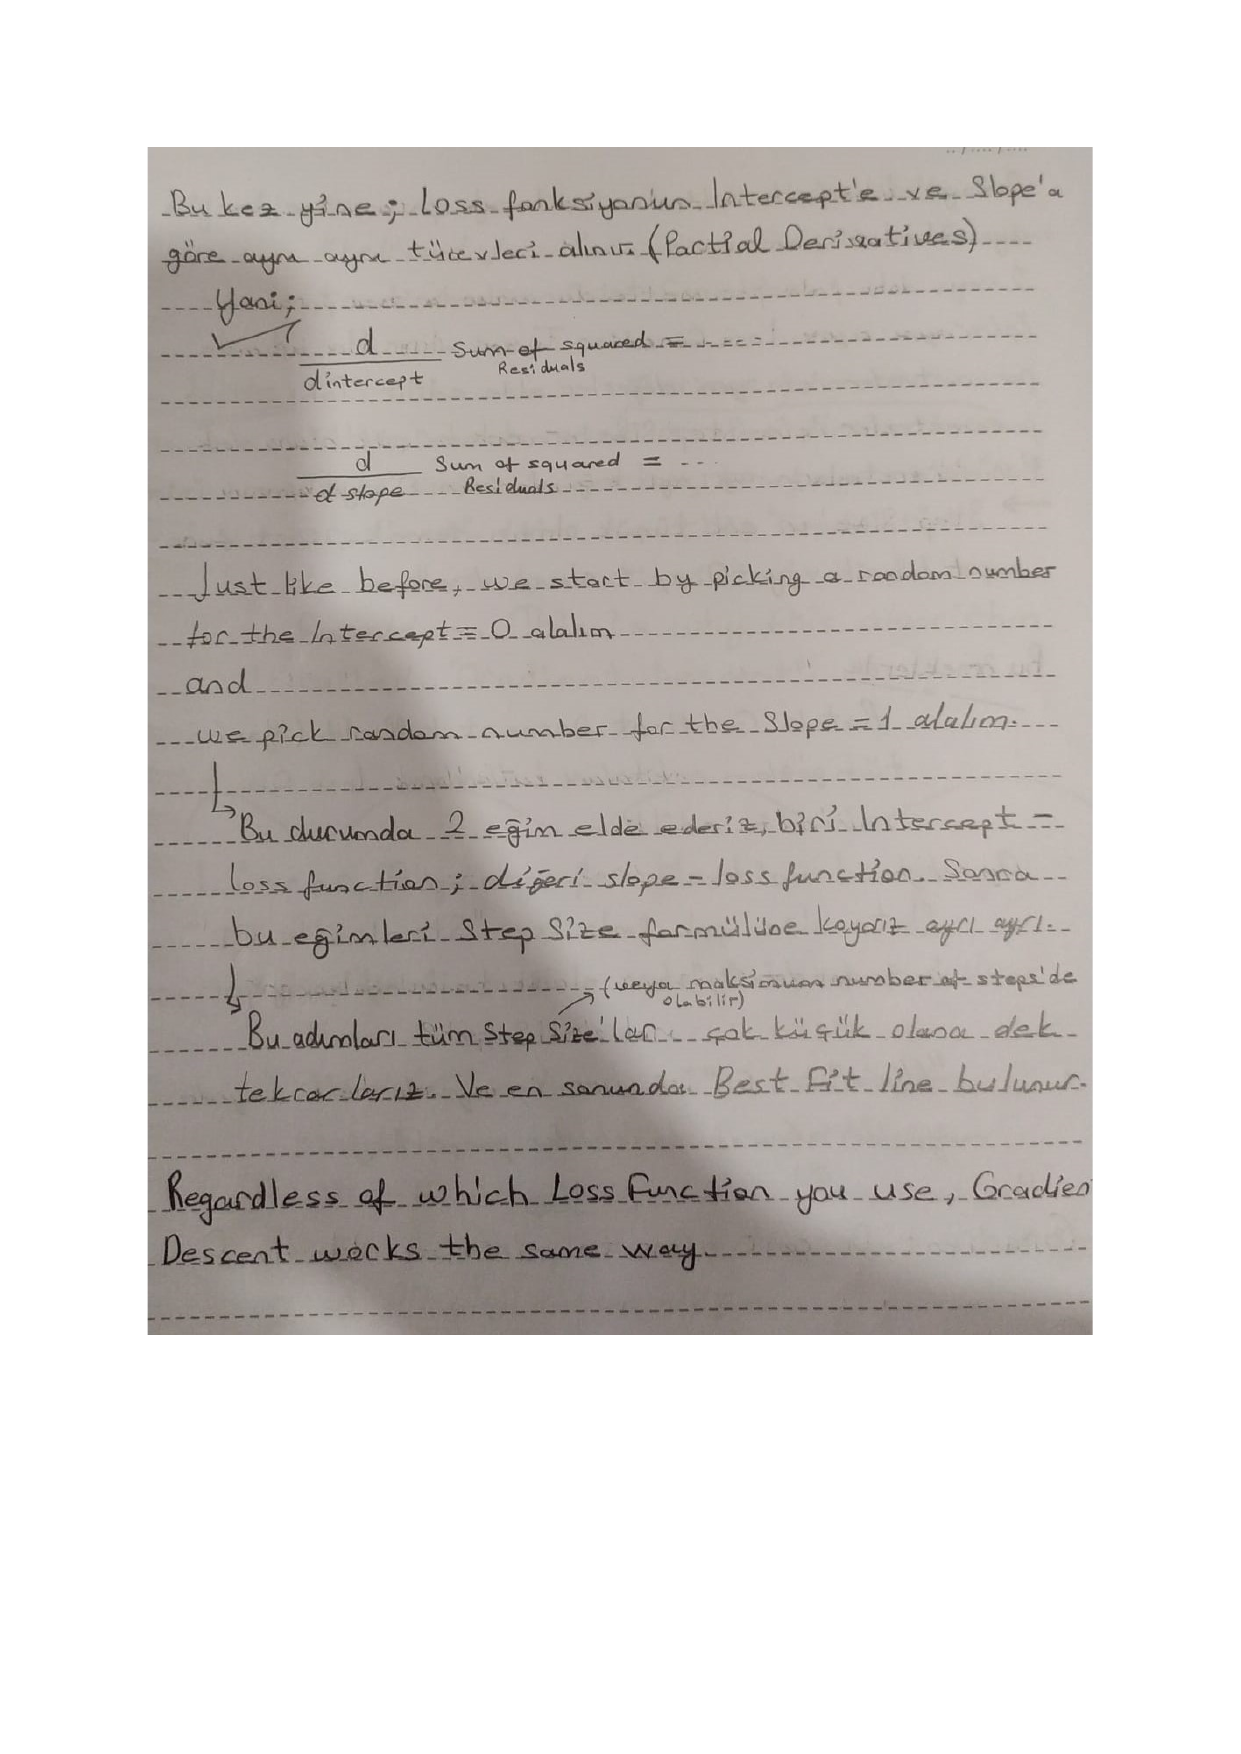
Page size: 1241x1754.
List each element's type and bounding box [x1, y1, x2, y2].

picture [147, 147, 1093, 1335]
